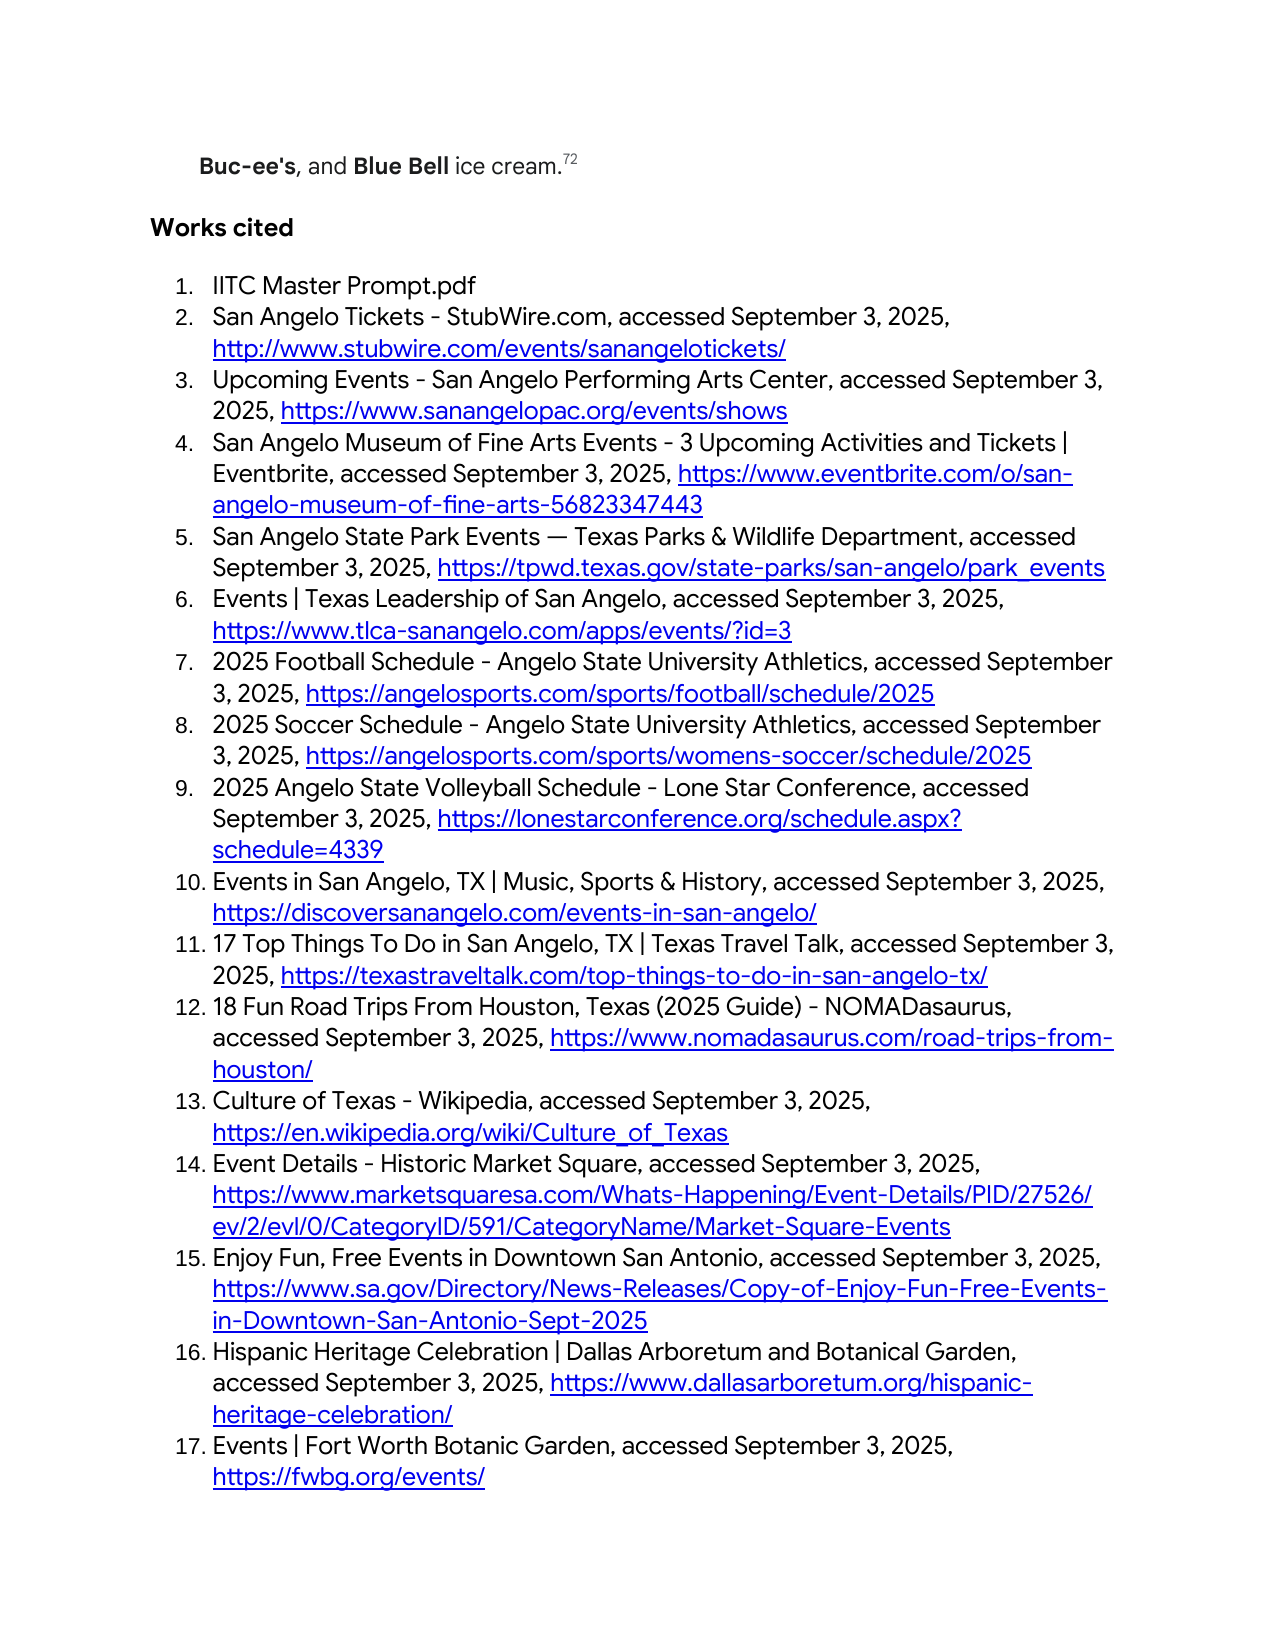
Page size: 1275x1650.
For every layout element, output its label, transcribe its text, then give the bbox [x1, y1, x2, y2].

list Event Details - Historic Market Square, accessed September 3, 2025, https://www.marketsquaresa.com/Whats-Happening/Event-Details/PID/27526/ev/2/evl/0/CategoryID/591/CategoryName/Market-Square-Events [175, 1148, 1125, 1242]
list 2025 Angelo State Volleyball Schedule - Lone Star Conference, accessed September 3, 2025, https://lonestarconference.org/schedule.aspx?schedule=4339 [175, 772, 1125, 866]
list Events | Fort Worth Botanic Garden, accessed September 3, 2025, https://fwbg.org/events/ [175, 1430, 1125, 1493]
list Culture of Texas - Wikipedia, accessed September 3, 2025, https://en.wikipedia.org/wiki/Culture_of_Texas [175, 1085, 1125, 1148]
list Upcoming Events - San Angelo Performing Arts Center, accessed September 3, 2025, https://www.sanangelopac.org/events/shows [175, 364, 1125, 427]
list IITC Master Prompt.pdf [175, 270, 1125, 302]
list Events | Texas Leadership of San Angelo, accessed September 3, 2025, https://www.tlca-sanangelo.com/apps/events/?id=3 [175, 584, 1125, 646]
list 2025 Soccer Schedule - Angelo State University Athletics, accessed September 3, 2025, https://angelosports.com/sports/womens-soccer/schedule/2025 [175, 709, 1125, 772]
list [161, 150, 1125, 181]
list San Angelo Museum of Fine Arts Events - 3 Upcoming Activities and Tickets | Eventbrite, accessed September 3, 2025, https://www.eventbrite.com/o/san-angelo-museum-of-fine-arts-56823347443 [175, 427, 1125, 521]
list 17 Top Things To Do in San Angelo, TX | Texas Travel Talk, accessed September 3, 2025, https://texastraveltalk.com/top-things-to-do-in-san-angelo-tx/ [175, 929, 1125, 991]
list 18 Fun Road Trips From Houston, Texas (2025 Guide) - NOMADasaurus, accessed September 3, 2025, https://www.nomadasaurus.com/road-trips-from-houston/ [175, 991, 1125, 1085]
subtitle Works cited [150, 212, 1125, 244]
list 2025 Football Schedule - Angelo State University Athletics, accessed September 3, 2025, https://angelosports.com/sports/football/schedule/2025 [175, 646, 1125, 709]
list Hispanic Heritage Celebration | Dallas Arboretum and Botanical Garden, accessed September 3, 2025, https://www.dallasarboretum.org/hispanic-heritage-celebration/ [175, 1336, 1125, 1430]
list San Angelo Tickets - StubWire.com, accessed September 3, 2025, http://www.stubwire.com/events/sanangelotickets/ [175, 302, 1125, 364]
list San Angelo State Park Events — Texas Parks & Wildlife Department, accessed September 3, 2025, https://tpwd.texas.gov/state-parks/san-angelo/park_events [175, 521, 1125, 584]
list Enjoy Fun, Free Events in Downtown San Antonio, accessed September 3, 2025, https://www.sa.gov/Directory/News-Releases/Copy-of-Enjoy-Fun-Free-Events-in-Downtown-San-Antonio-Sept-2025 [175, 1242, 1125, 1336]
list Events in San Angelo, TX | Music, Sports & History, accessed September 3, 2025, https://discoversanangelo.com/events-in-san-angelo/ [175, 866, 1125, 929]
